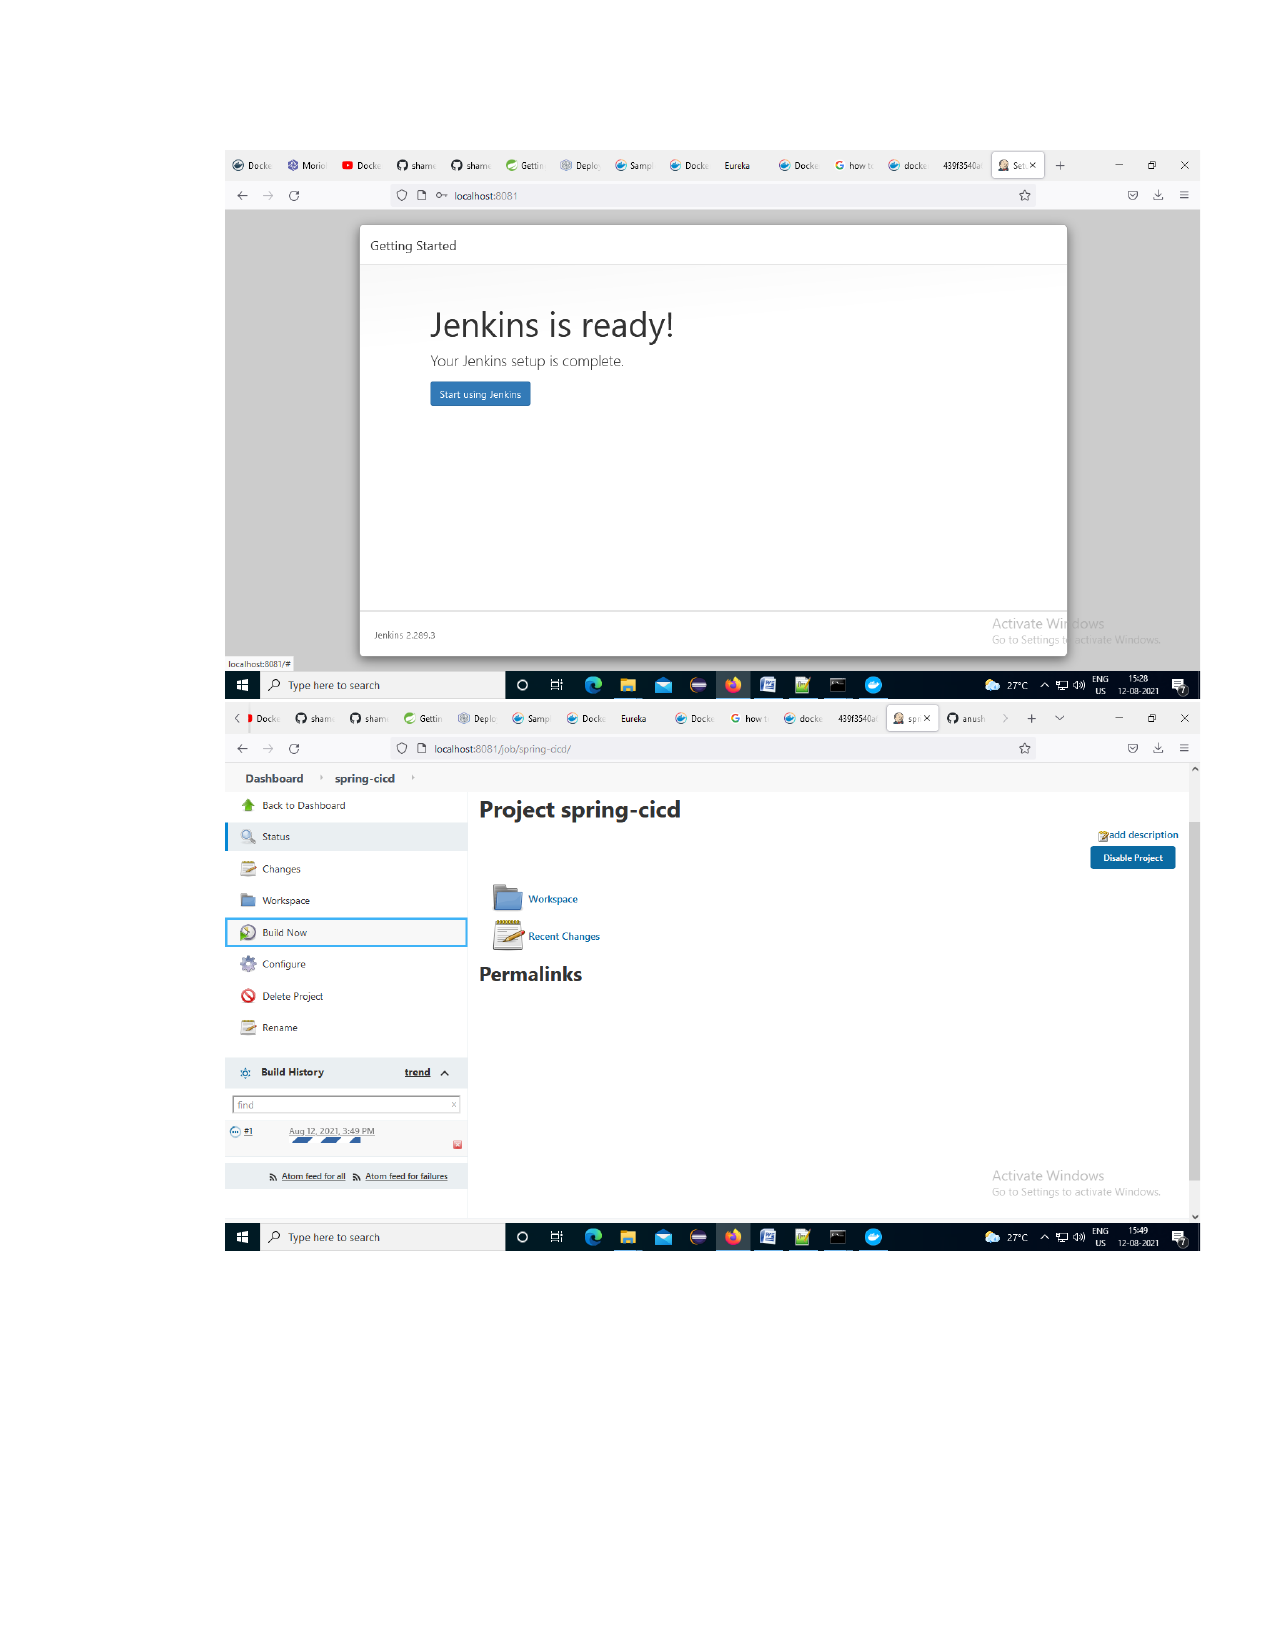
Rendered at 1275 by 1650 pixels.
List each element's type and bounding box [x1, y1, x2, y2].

picture [225, 150, 1200, 699]
picture [225, 702, 1200, 1251]
